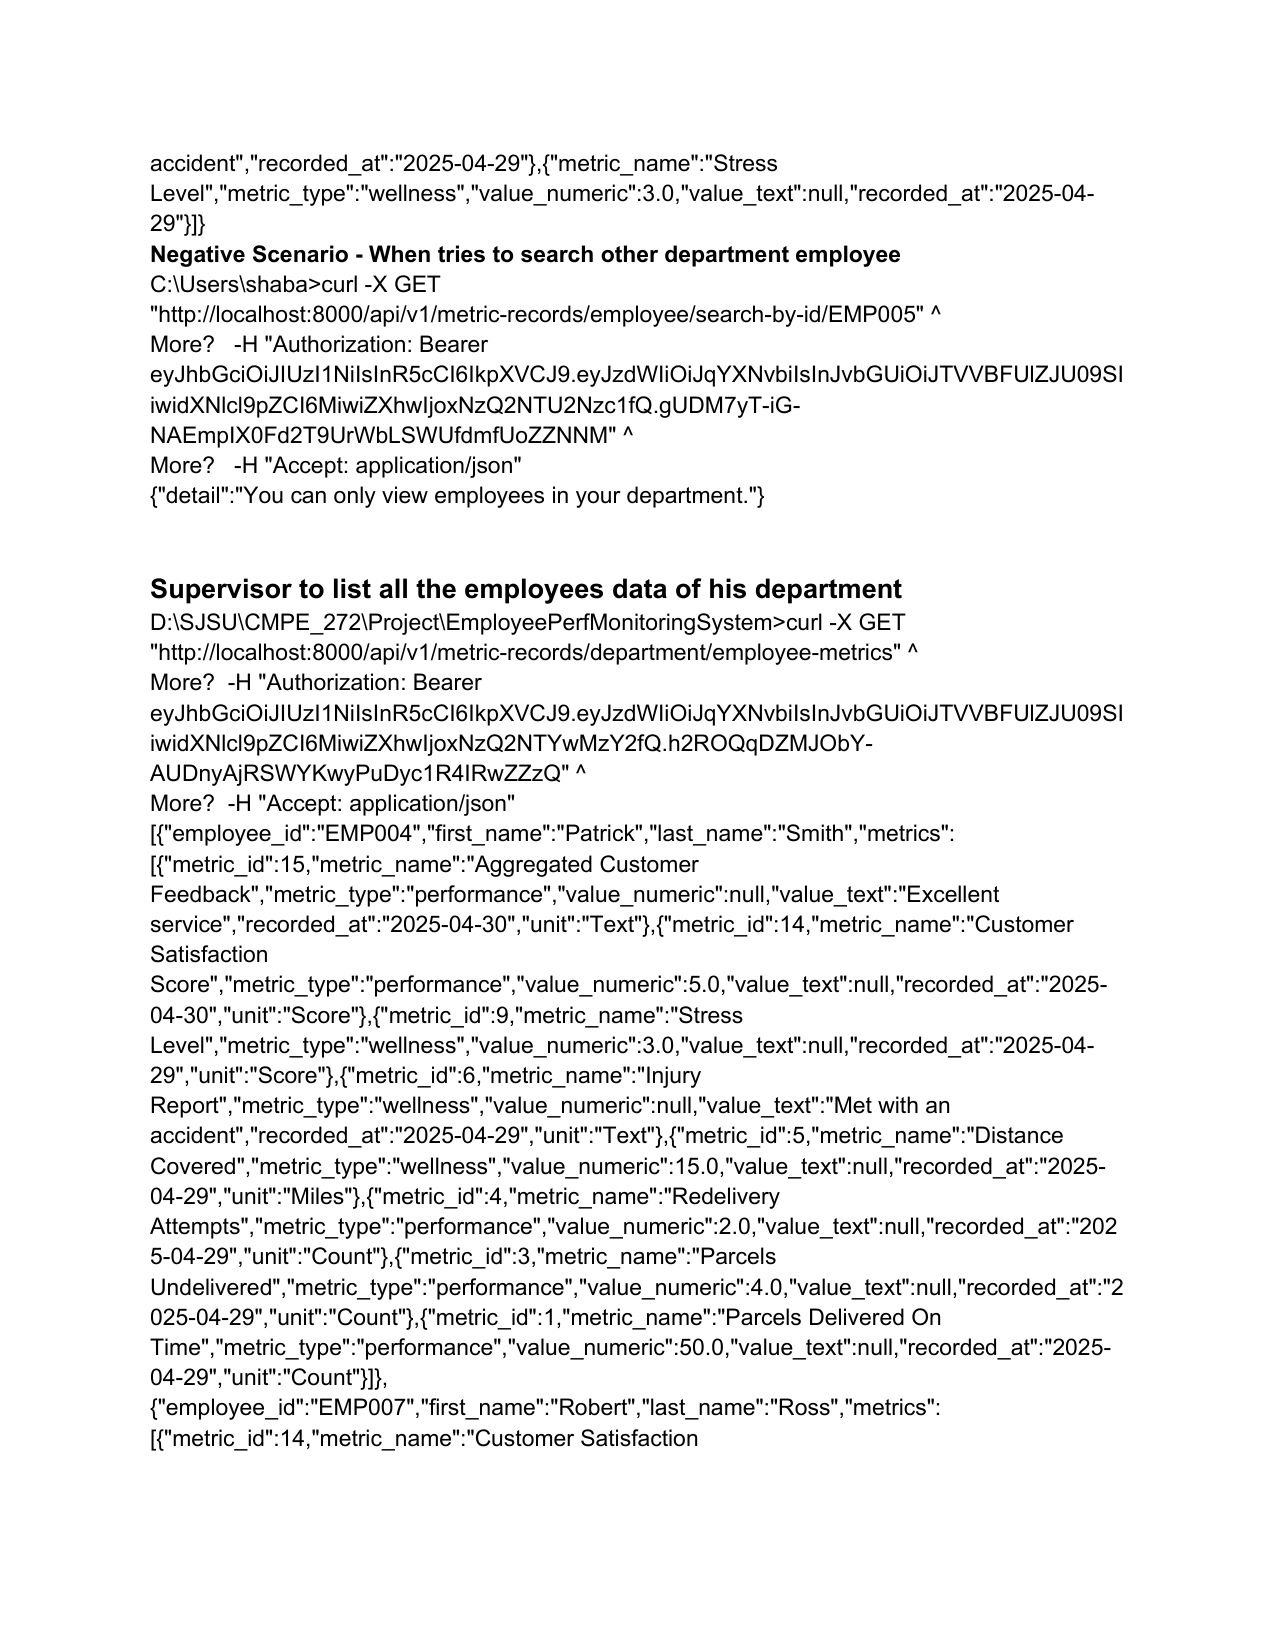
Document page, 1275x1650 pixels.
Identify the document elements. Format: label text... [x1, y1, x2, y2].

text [150, 820, 1125, 1451]
text More? -H "Authorization: Bearer eyJhbGciOiJIUzI1NiIsInR5cCI6IkpXVCJ9.eyJzdWIiOiJqYXNvbiIsInJvbGUiOiJTVVBFUlZJU09SIiwidXNlcl9pZCI6MiwiZXhwIjoxNzQ2NTYwMzY2fQ.h2ROQqDZMJObY-AUDnyAjRSWYKwyPuDyc1R4IRwZZzQ" ^ [150, 669, 1125, 786]
text More? -H "Accept: application/json" [150, 452, 1125, 478]
text More? -H "Accept: application/json" [150, 790, 1125, 816]
text D:\SJSU\CMPE_272\Project\EmployeePerfMonitoringSystem>curl -X GET "http://localhost:8000/api/v1/metric-records/department/employee-metrics" ^ [150, 609, 1125, 665]
text Supervisor to list all the employees data of his department [150, 573, 1125, 604]
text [150, 150, 1125, 237]
text Negative Scenario - When tries to search other department employee C:\Users\shaba>curl -X GET "http://localhost:8000/api/v1/metric-records/employee/search-by-id/EMP005" ^ [150, 241, 1125, 327]
text More? -H "Authorization: Bearer eyJhbGciOiJIUzI1NiIsInR5cCI6IkpXVCJ9.eyJzdWIiOiJqYXNvbiIsInJvbGUiOiJTVVBFUlZJU09SIiwidXNlcl9pZCI6MiwiZXhwIjoxNzQ2NTU2Nzc1fQ.gUDM7yT-iG-NAEmpIX0Fd2T9UrWbLSWUfdmfUoZZNNM" ^ [150, 331, 1125, 448]
text {"detail":"You can only view employees in your department."} [150, 482, 1125, 509]
